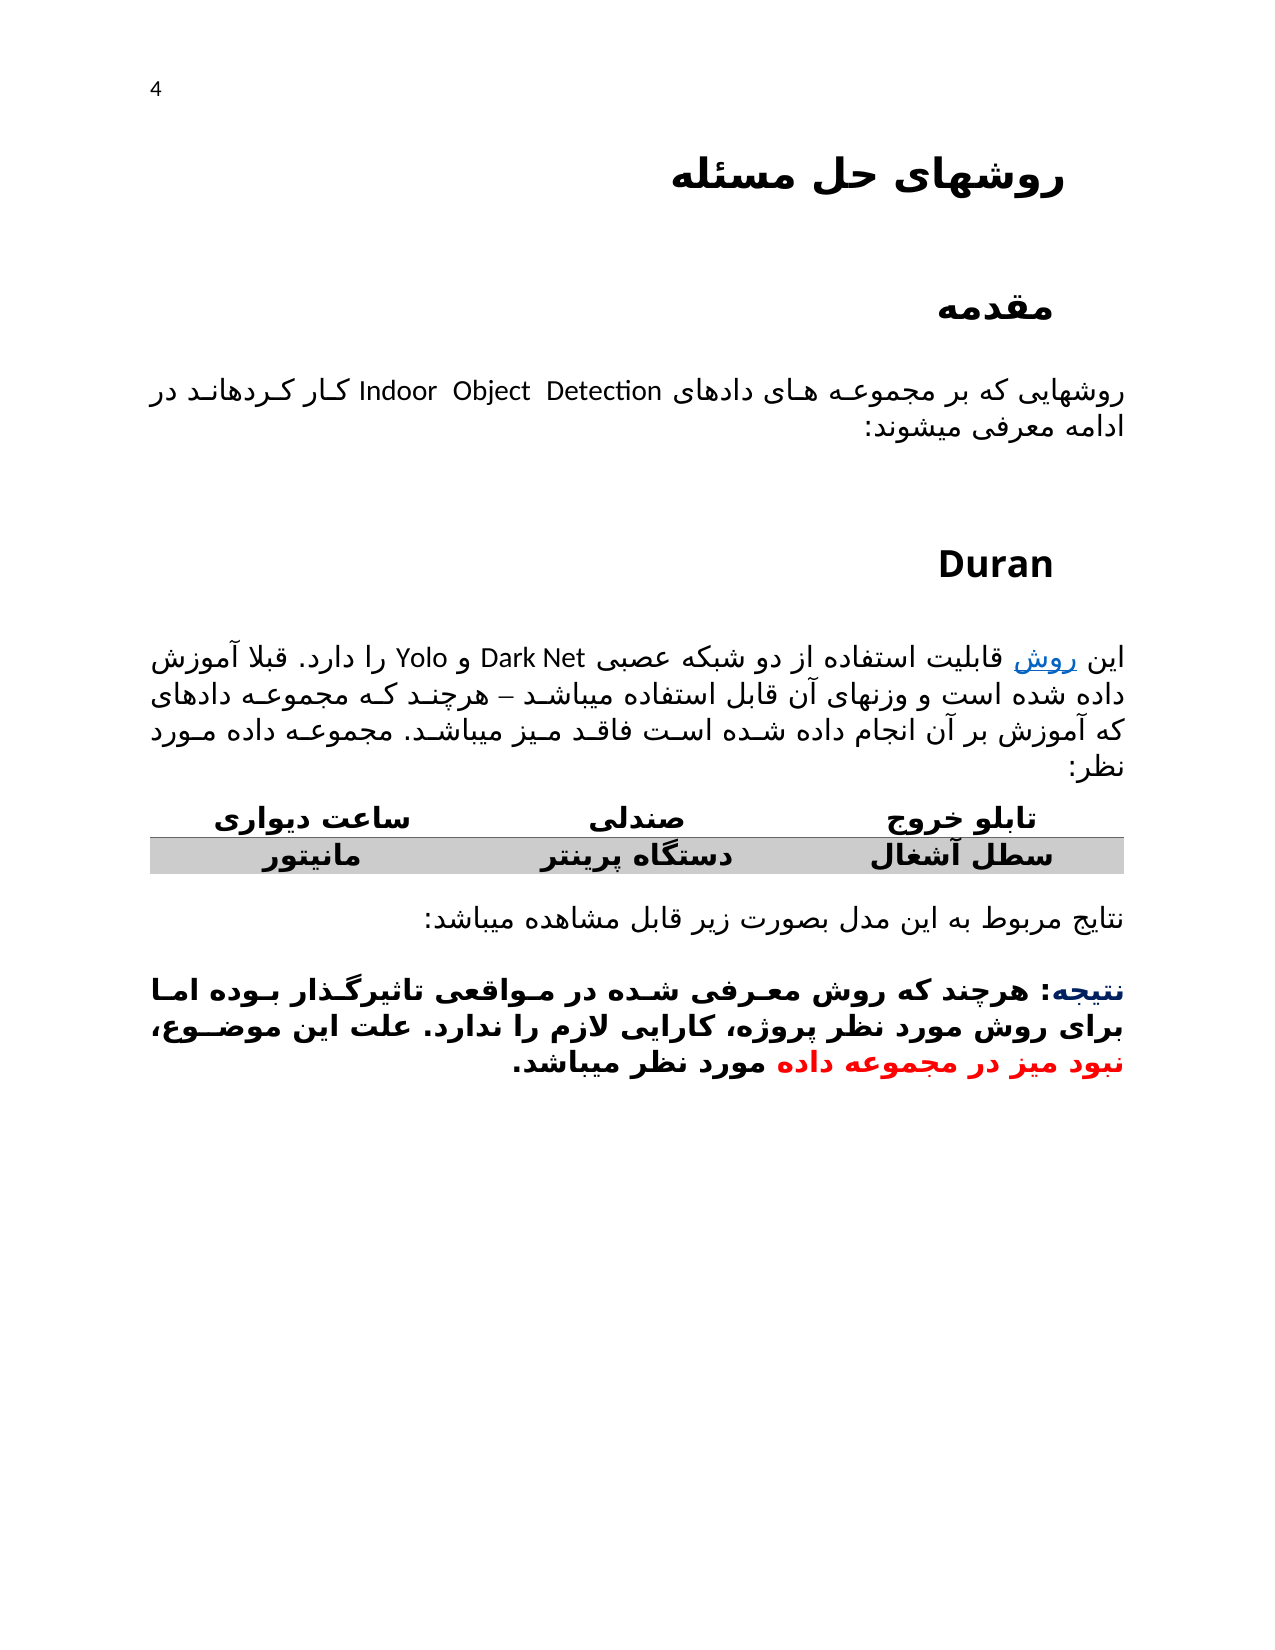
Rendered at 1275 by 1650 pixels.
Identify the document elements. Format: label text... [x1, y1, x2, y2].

text روشهایی که بر مجموعه های دادهای Indoor Object Detection کار کردهاند در ادامه معرفی میشوند: [150, 372, 1125, 443]
text نتیجه: هرچند که روش معرفی شده در مواقعی تاثیرگذار بوده اما برای روش مورد نظر پروژه، کارایی لازم را ندارد. علت این موضوع، نبود میز در مجموعه داده مورد نظر میباشد. [150, 973, 1125, 1079]
table_cell مانیتور [150, 838, 475, 874]
table_cell سطل آشغال [799, 838, 1124, 874]
subtitle Duran [150, 537, 1125, 588]
table_header ساعت دیواری [150, 802, 475, 837]
text این روش قابلیت استفاده از دو شبکه عصبی Dark Net و Yolo را دارد. قبلا آموزش داده شده است و وزنهای آن قابل استفاده میباشد – هرچند که مجموعه دادهای که آموزش بر آن انجام داده شده است فاقد میز میباشد. مجموعه داده مورد نظر: [150, 639, 1125, 783]
text نتایج مربوط به این مدل بصورت زیر قابل مشاهده میباشد: [150, 901, 1125, 935]
subtitle روشهای حل مسئله [150, 150, 1125, 198]
table_header صندلی [475, 802, 799, 837]
table_header تابلو خروج [799, 802, 1124, 837]
subtitle مقدمه [150, 284, 1125, 328]
table_cell دستگاه پرینتر [475, 838, 799, 874]
